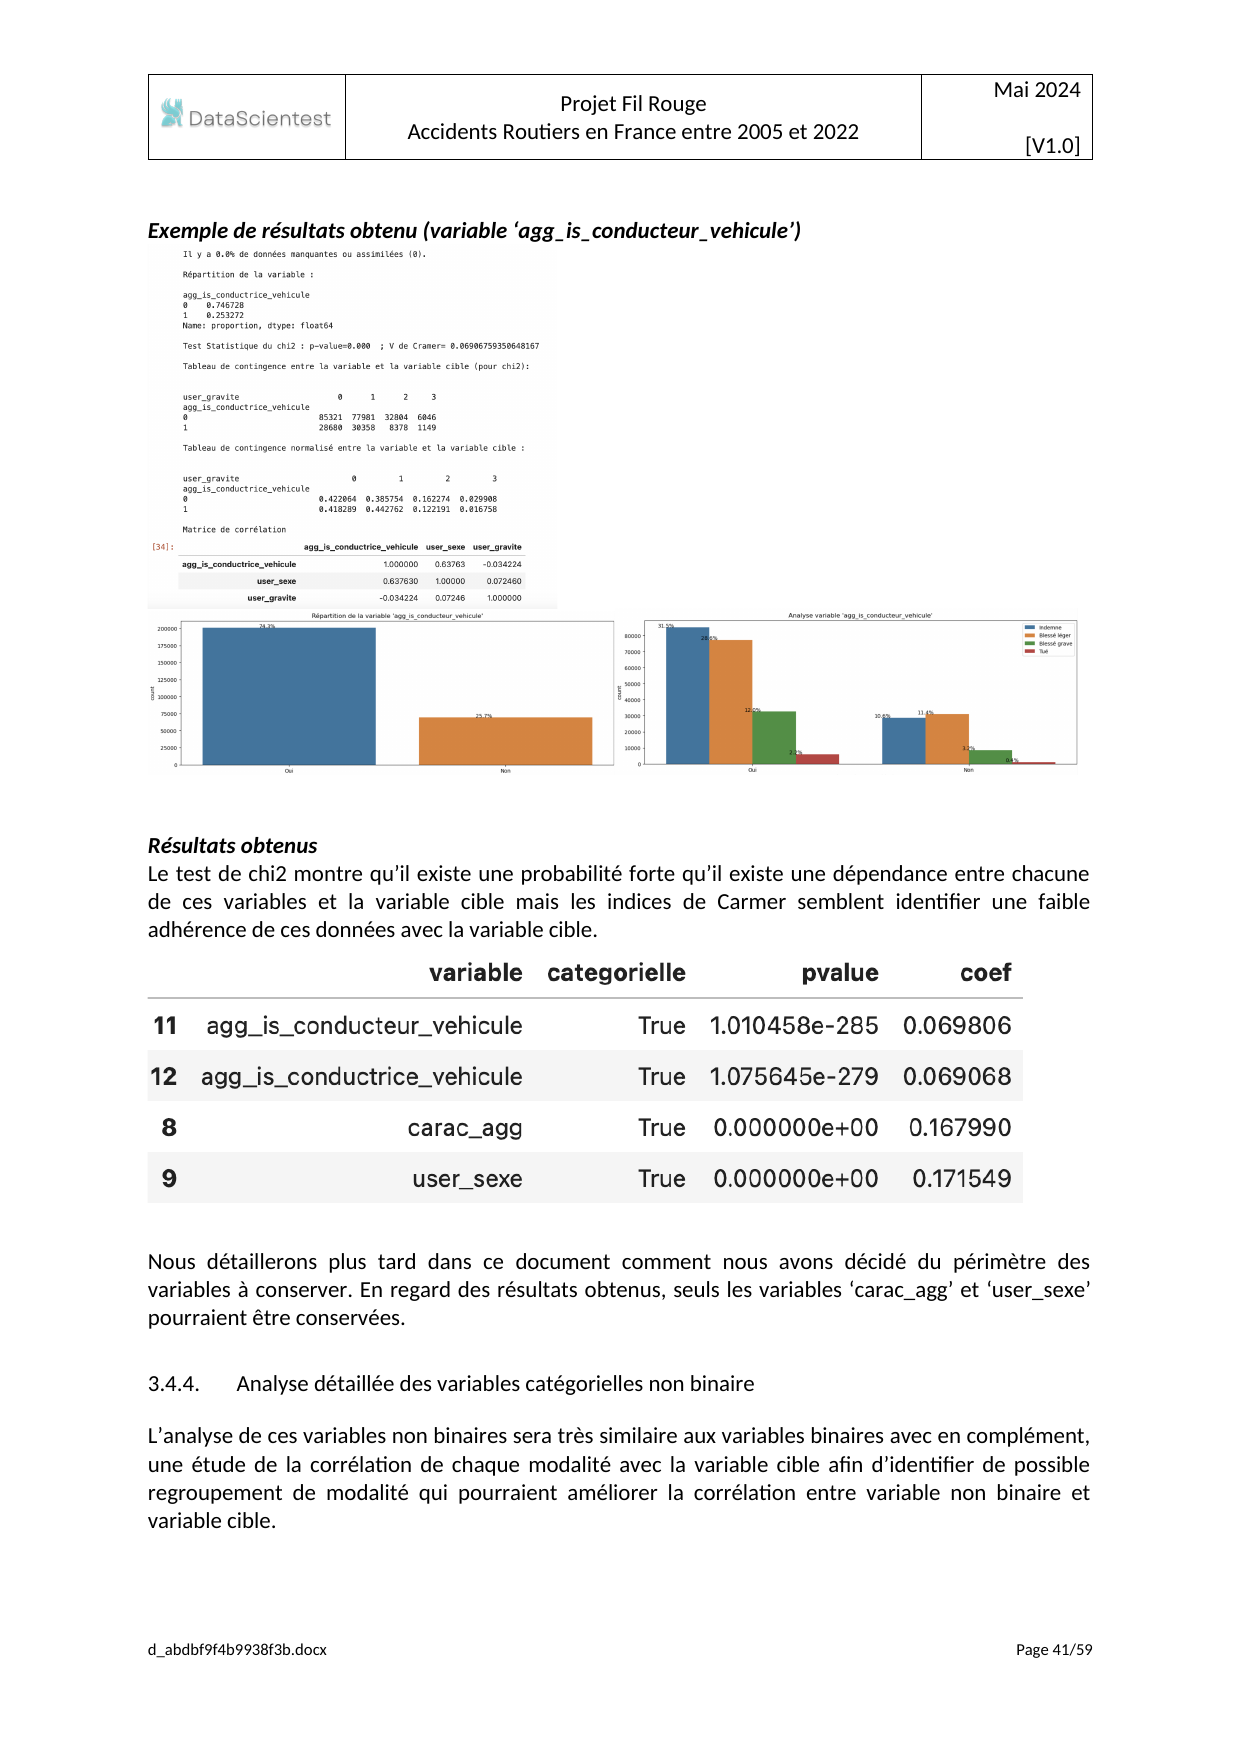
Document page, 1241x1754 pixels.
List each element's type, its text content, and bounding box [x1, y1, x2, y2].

text Résultats obtenus [148, 831, 1092, 859]
picture [147, 608, 1078, 775]
picture [147, 942, 1093, 1219]
subtitle Analyse détaillée des variables catégorielles non binaire [148, 1369, 1092, 1397]
text L’analyse de ces variables non binaires sera très similaire aux variables binaires avec en complément, une étude de la corrélation de chaque modalité avec la variable cible afin d’identifier de possible regroupement de modalité qui pourraient améliorer la corrélation entre variable non binaire et variable cible. [148, 1422, 1092, 1534]
picture [159, 98, 334, 136]
text Le test de chi2 montre qu’il existe une probabilité forte qu’il existe une dépendance entre chacune de ces variables et la variable cible mais les indices de Carmer semblent identifier une faible adhérence de ces données avec la variable cible. [148, 859, 1092, 942]
picture [147, 244, 558, 609]
text Exemple de résultats obtenu (variable ‘agg_is_conducteur_vehicule’) [148, 216, 1092, 244]
text Nous détaillerons plus tard dans ce document comment nous avons décidé du périmètre des variables à conserver. En regard des résultats obtenus, seuls les variables ‘carac_agg’ et ‘user_sexe’ pourraient être conservées. [148, 1247, 1092, 1331]
